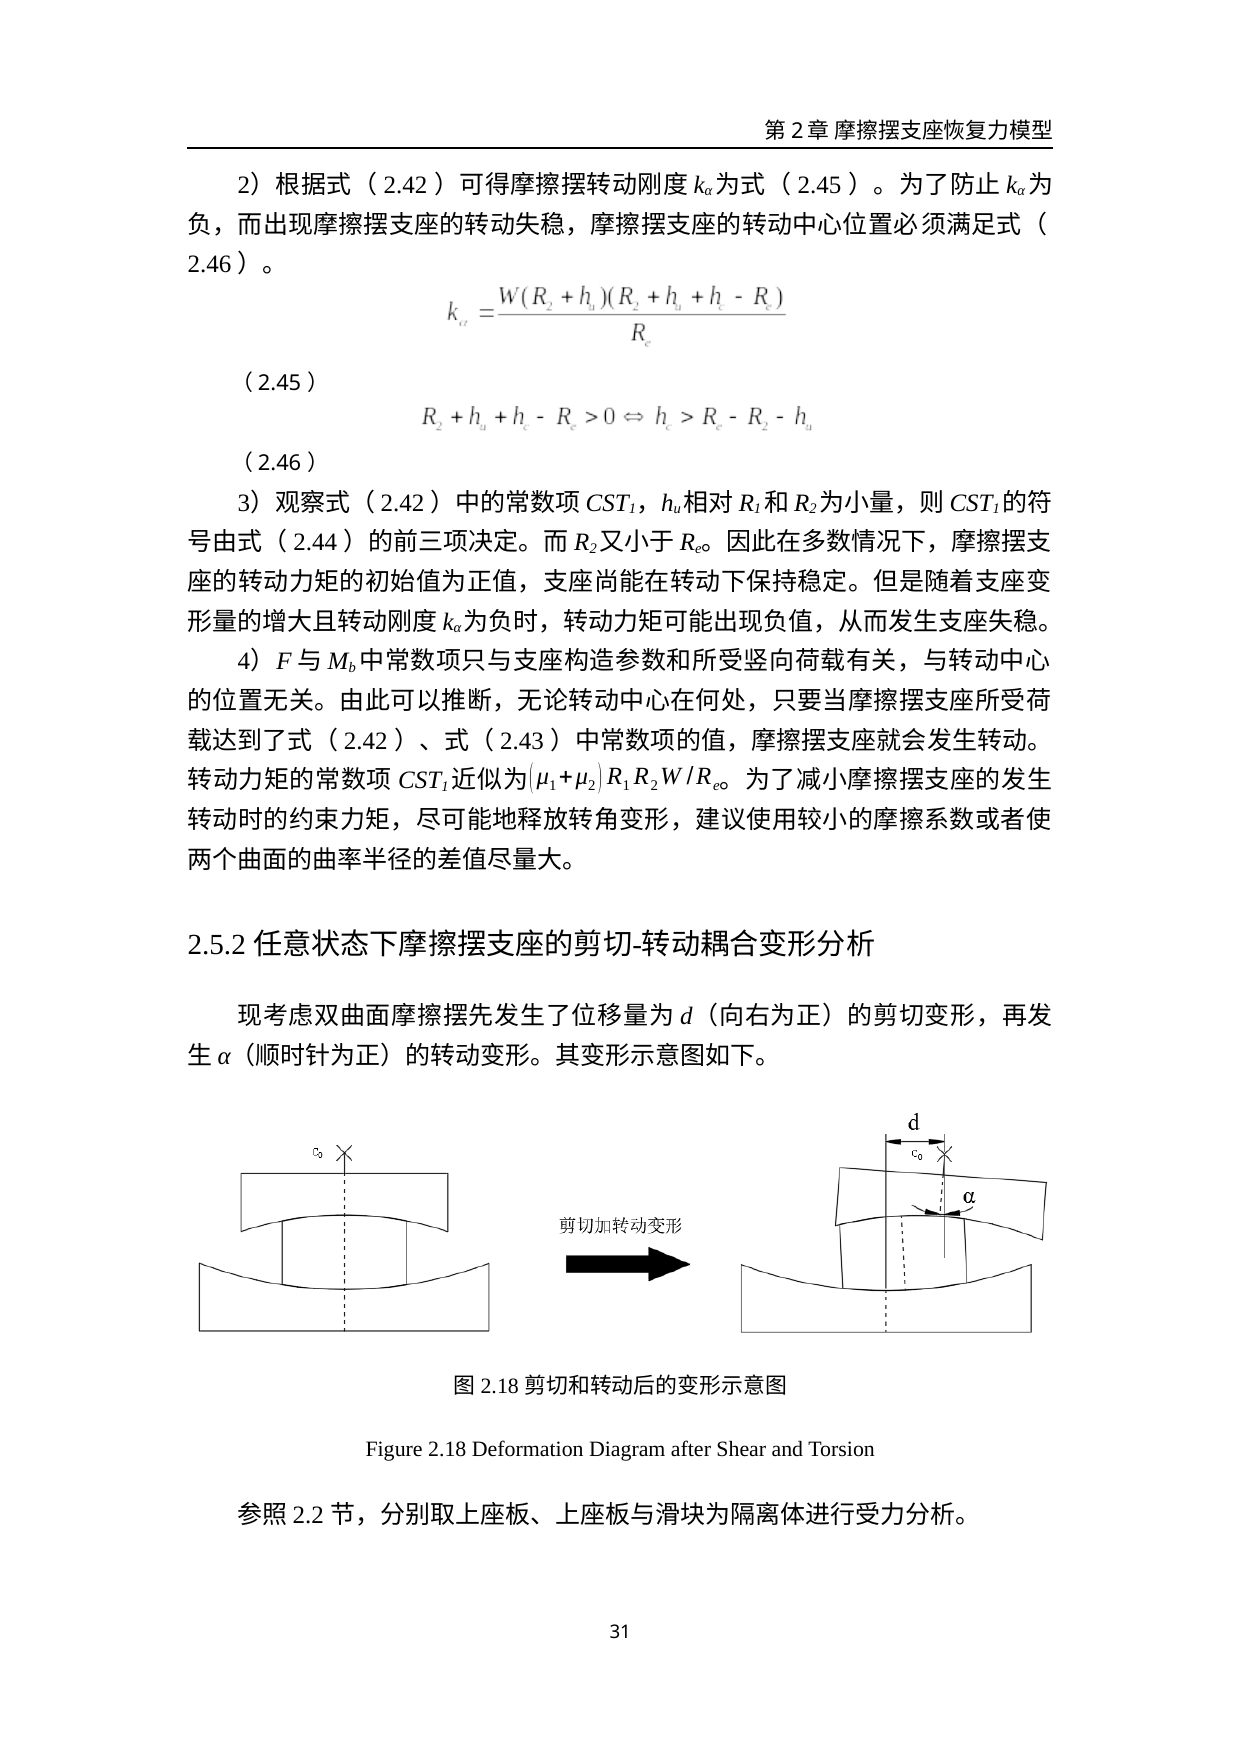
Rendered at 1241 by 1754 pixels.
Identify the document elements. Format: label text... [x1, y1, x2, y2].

text 2）根据式（ 2.42 ）可得摩擦摆转动刚度kα为式（ 2.45 ）。为了防止kα为负，而出现摩擦摆支座的转动失稳，摩擦摆支座的转动中心位置必须满足式（ 2.46 ）。 [187, 163, 1053, 282]
subtitle 任意状态下摩擦摆支座的剪切-转动耦合变形分析 [187, 902, 1053, 982]
picture [187, 1073, 1053, 1344]
text 参照2.2 节，分别取上座板、上座板与滑块为隔离体进行受力分析。 [187, 1493, 1053, 1533]
text 现考虑双曲面摩擦摆先发生了位移量为d（向右为正）的剪切变形，再发生α（顺时针为正）的转动变形。其变形示意图如下。 [187, 994, 1053, 1073]
text 4）F与Mb中常数项只与支座构造参数和所受竖向荷载有关，与转动中心的位置无关。由此可以推断，无论转动中心在何处，只要当摩擦摆支座所受荷载达到了式（ 2.42 ）、式（ 2.43 ）中常数项的值，摩擦摆支座就会发生转动。转动力矩的常数项CST1近似为。为了减小摩擦摆支座的发生转动时的约束力矩，尽可能地释放转角变形，建议使用较小的摩擦系数或者使两个曲面的曲率半径的差值尽量大。 [187, 639, 1053, 877]
text 3）观察式（ 2.42 ）中的常数项CST1，hu相对R1和R2为小量，则CST1的符号由式（ 2.44 ）的前三项决定。而R2又小于Re。因此在多数情况下，摩擦摆支座的转动力矩的初始值为正值，支座尚能在转动下保持稳定。但是随着支座变形量的增大且转动刚度kα为负时，转动力矩可能出现负值，从而发生支座失稳。 [187, 480, 1053, 639]
